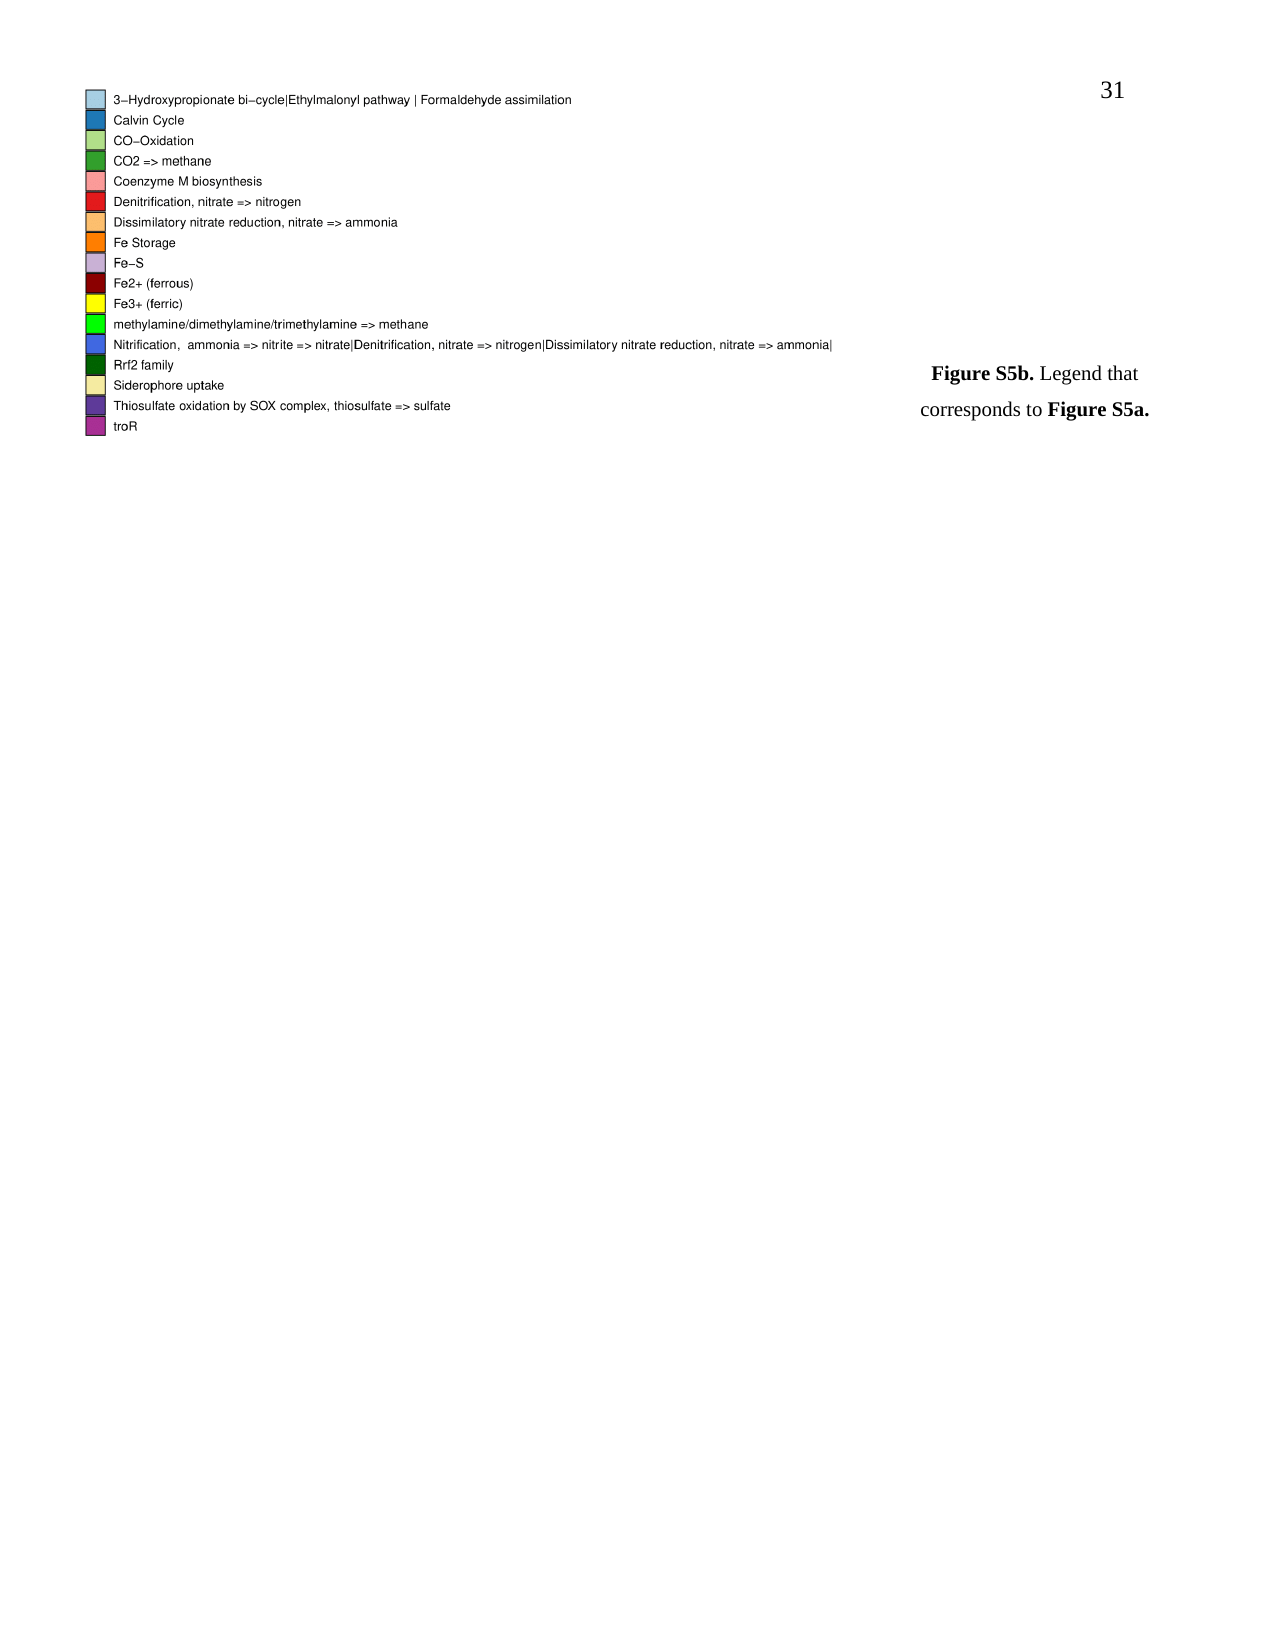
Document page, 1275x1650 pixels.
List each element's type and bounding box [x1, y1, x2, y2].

picture [76, 84, 840, 455]
